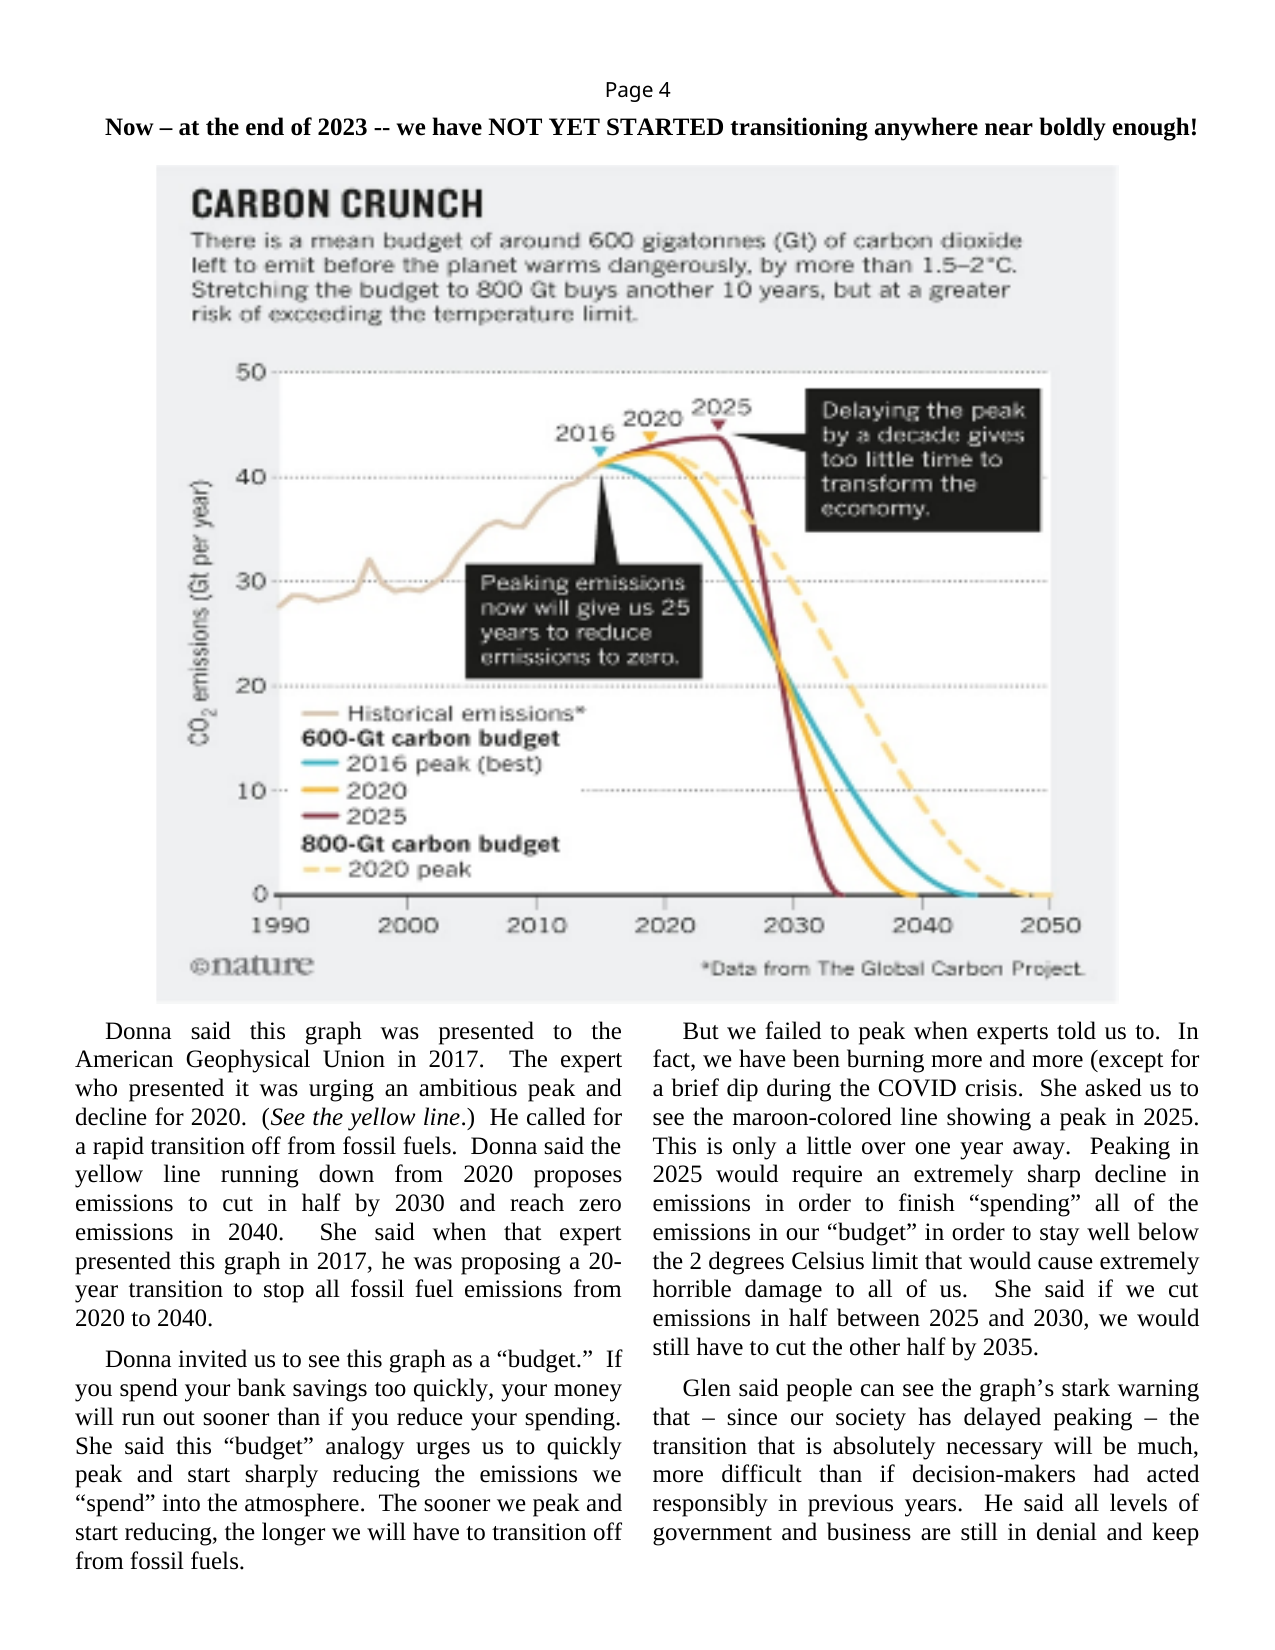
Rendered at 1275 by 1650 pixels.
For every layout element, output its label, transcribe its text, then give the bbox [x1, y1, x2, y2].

text Donna invited us to see this graph as a “budget.” If you spend your bank savings too quickly, your money will run out sooner than if you reduce your spending. She said this “budget” analogy urges us to quickly peak and start sharply reducing the emissions we “spend” into the atmosphere. The sooner we peak and start reducing, the longer we will have to transition off from fossil fuels. [75, 1344, 622, 1574]
text Now – at the end of 2023 -- we have NOT YET STARTED transitioning anywhere near boldly enough! [75, 112, 1200, 141]
text Donna said this graph was presented to the American Geophysical Union in 2017. The expert who presented it was urging an ambitious peak and decline for 2020. (See the yellow line.) He called for a rapid transition off from fossil fuels. Donna said the yellow line running down from 2020 proposes emissions to cut in half by 2030 and reach zero emissions in 2040. She said when that expert presented this graph in 2017, he was proposing a 20-year transition to stop all fossil fuel emissions from 2020 to 2040. [75, 1016, 622, 1332]
picture [156, 165, 1119, 1004]
text But we failed to peak when experts told us to. In fact, we have been burning more and more (except for a brief dip during the COVID crisis. She asked us to see the maroon-colored line showing a peak in 2025. This is only a little over one year away. Peaking in 2025 would require an extremely sharp decline in emissions in order to finish “spending” all of the emissions in our “budget” in order to stay well below the 2 degrees Celsius limit that would cause extremely horrible damage to all of us. She said if we cut emissions in half between 2025 and 2030, we would still have to cut the other half by 2035. [652, 1016, 1200, 1361]
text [652, 1373, 1200, 1546]
